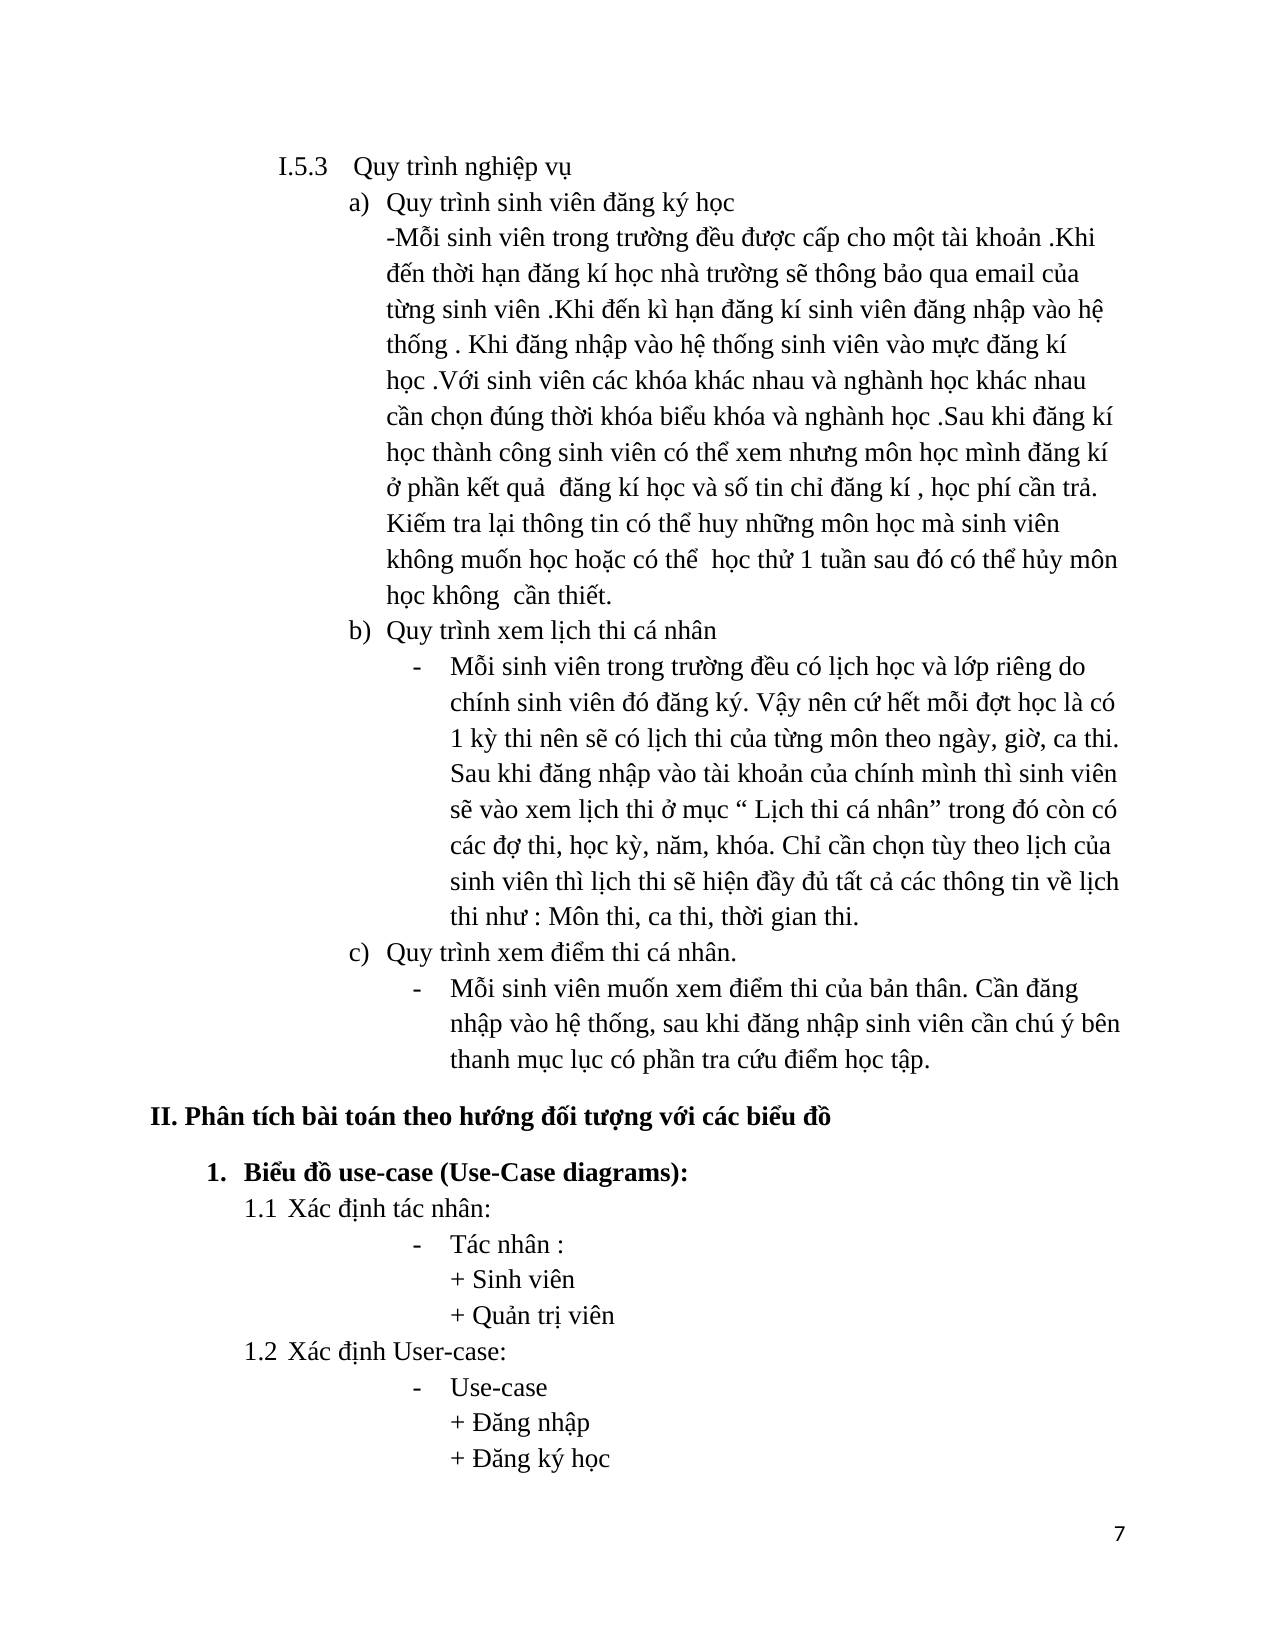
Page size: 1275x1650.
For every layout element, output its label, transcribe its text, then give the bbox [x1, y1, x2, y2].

list + Quản trị viên [450, 1299, 1125, 1330]
list + Sinh viên [450, 1263, 1125, 1295]
list Mỗi sinh viên trong trường đều có lịch học và lớp riêng do chính sinh viên đó đăng ký. Vậy nên cứ hết mỗi đợt học là có 1 kỳ thi nên sẽ có lịch thi của từng môn theo ngày, giờ, ca thi. Sau khi đăng nhập vào tài khoản của chính mình thì sinh viên sẽ vào xem lịch thi ở mục “ Lịch thi cá nhân” trong đó còn có các đợ thi, học kỳ, năm, khóa. Chỉ cần chọn tùy theo lịch của sinh viên thì lịch thi sẽ hiện đầy đủ tất cả các thông tin về lịch thi như : Môn thi, ca thi, thời gian thi. [412, 650, 1125, 931]
list Quy trình xem điểm thi cá nhân. [348, 936, 1125, 967]
list -Mỗi sinh viên trong trường đều được cấp cho một tài khoản .Khi đến thời hạn đăng kí học nhà trường sẽ thông bảo qua email của từng sinh viên .Khi đến kì hạn đăng kí sinh viên đăng nhập vào hệ thống . Khi đăng nhập vào hệ thống sinh viên vào mực đăng kí học .Với sinh viên các khóa khác nhau và nghành học khác nhau cần chọn đúng thời khóa biểu khóa và nghành học .Sau khi đăng kí học thành công sinh viên có thể xem nhưng môn học mình đăng kí ở phần kết quả đăng kí học và số tin chỉ đăng kí , học phí cần trả. Kiếm tra lại thông tin có thể huy những môn học mà sinh viên không muốn học hoặc có thể học thử 1 tuần sau đó có thể hủy môn học không cần thiết. [386, 221, 1125, 610]
list Quy trình nghiệp vụ [278, 150, 1125, 181]
list Xác định tác nhân: [244, 1192, 1125, 1223]
list Biểu đồ use-case (Use-Case diagrams): [206, 1156, 1125, 1187]
list Mỗi sinh viên muốn xem điểm thi của bản thân. Cần đăng nhập vào hệ thống, sau khi đăng nhập sinh viên cần chú ý bên thanh mục lục có phần tra cứu điểm học tập. [412, 972, 1125, 1074]
list Tác nhân : [412, 1228, 1125, 1259]
list + Đăng nhập [450, 1406, 1125, 1438]
list + Đăng ký học [450, 1442, 1125, 1473]
list Use-case [412, 1371, 1125, 1402]
list Quy trình sinh viên đăng ký học [348, 186, 1125, 217]
list Xác định User-case: [244, 1335, 1125, 1366]
text II. Phân tích bài toán theo hướng đối tượng với các biểu đồ [150, 1100, 1125, 1131]
list Quy trình xem lịch thi cá nhân [348, 614, 1125, 646]
